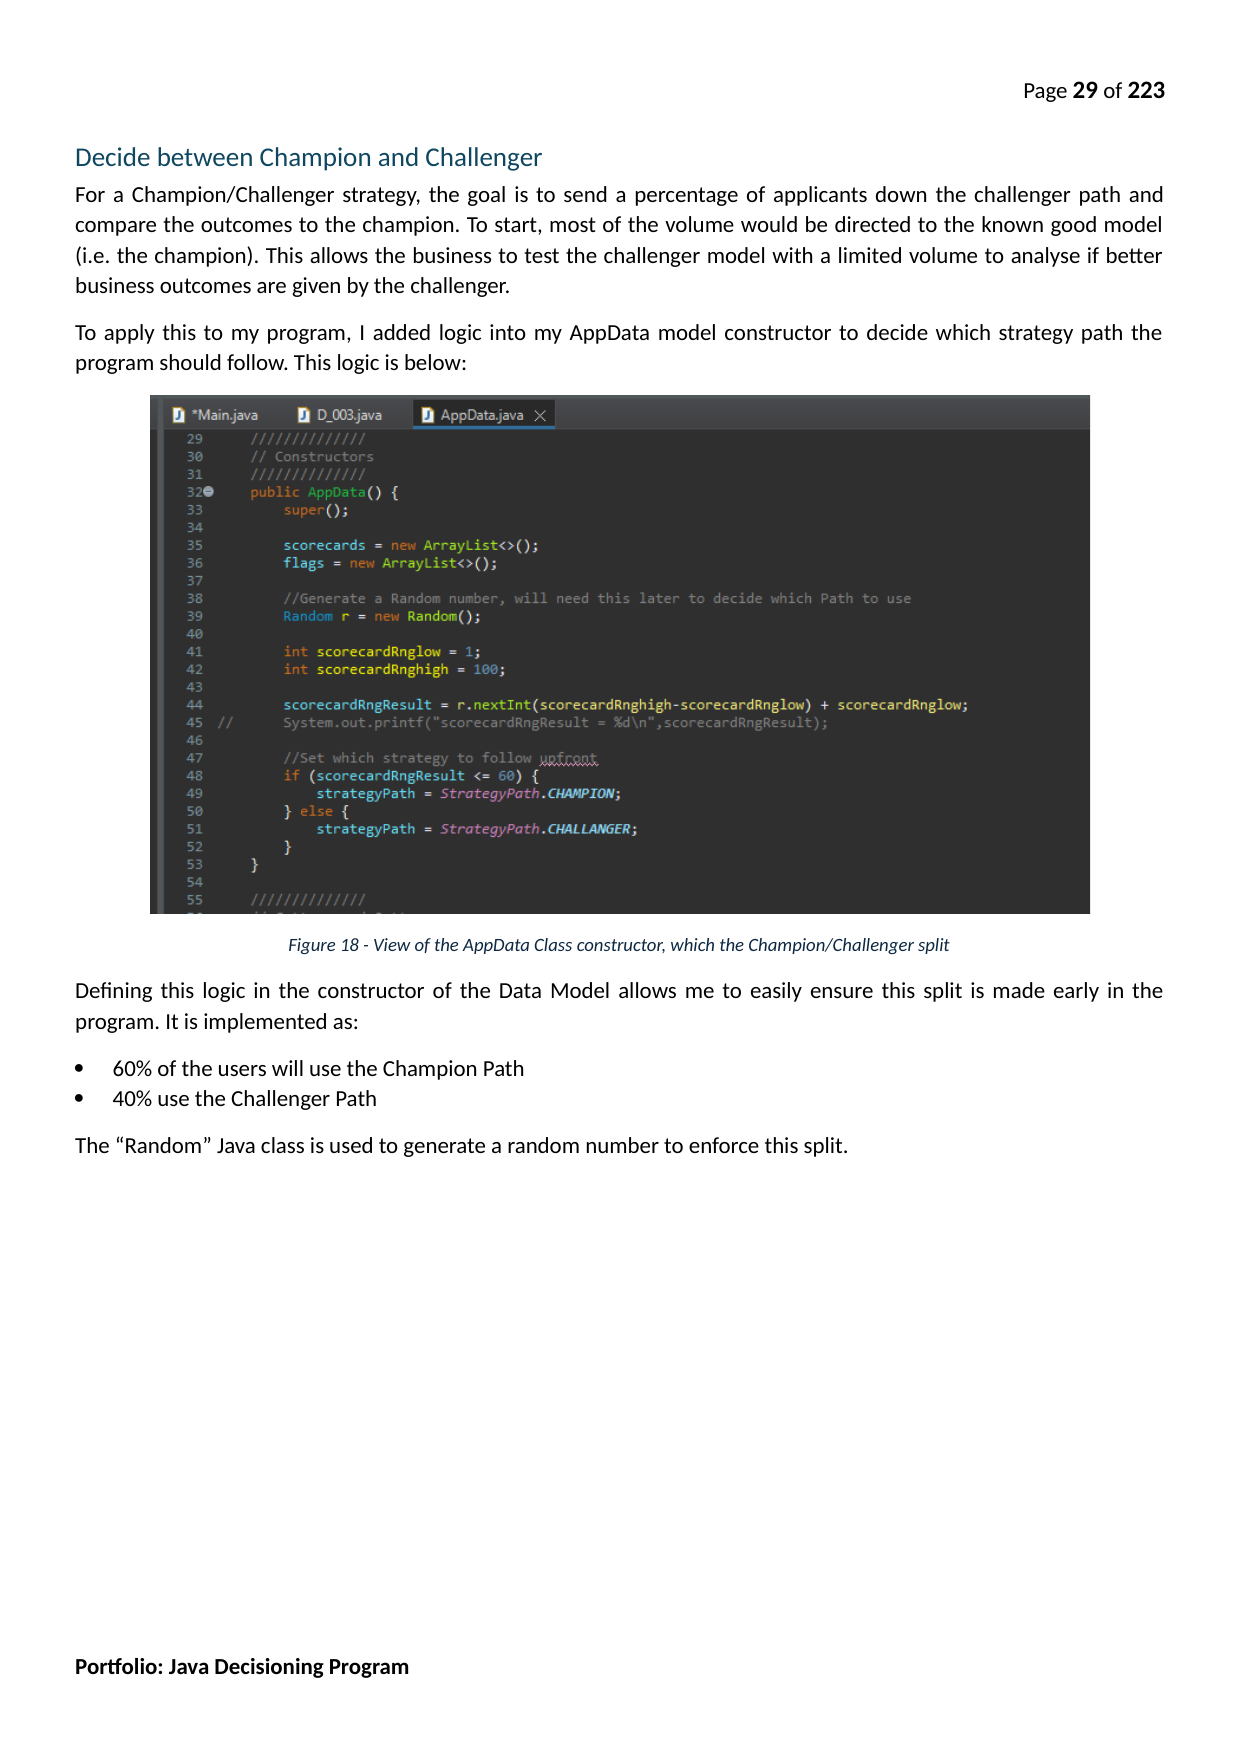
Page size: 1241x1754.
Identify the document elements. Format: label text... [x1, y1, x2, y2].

text Figure 18 - View of the AppData Class constructor, which the Champion/Challenger split [75, 933, 1165, 956]
text For a Champion/Challenger strategy, the goal is to send a percentage of applicants down the challenger path and compare the outcomes to the champion. To start, most of the volume would be directed to the known good model (i.e. the champion). This allows the business to test the challenger model with a limited volume to analyse if better business outcomes are given by the challenger. [75, 180, 1165, 299]
text To apply this to my program, I added logic into my AppData model constructor to decide which strategy path the program should follow. This logic is below: [75, 318, 1165, 376]
subtitle Decide between Champion and Challenger [75, 141, 1165, 174]
picture [150, 395, 1091, 914]
text Defining this logic in the constructor of the Data Model allows me to easily ensure this split is made early in the program. It is implemented as: [75, 977, 1165, 1035]
list 60% of the users will use the Champion Path [75, 1054, 1165, 1082]
text The “Random” Java class is used to generate a random number to enforce this split. [75, 1131, 1165, 1159]
list 40% use the Challenger Path [75, 1084, 1165, 1112]
